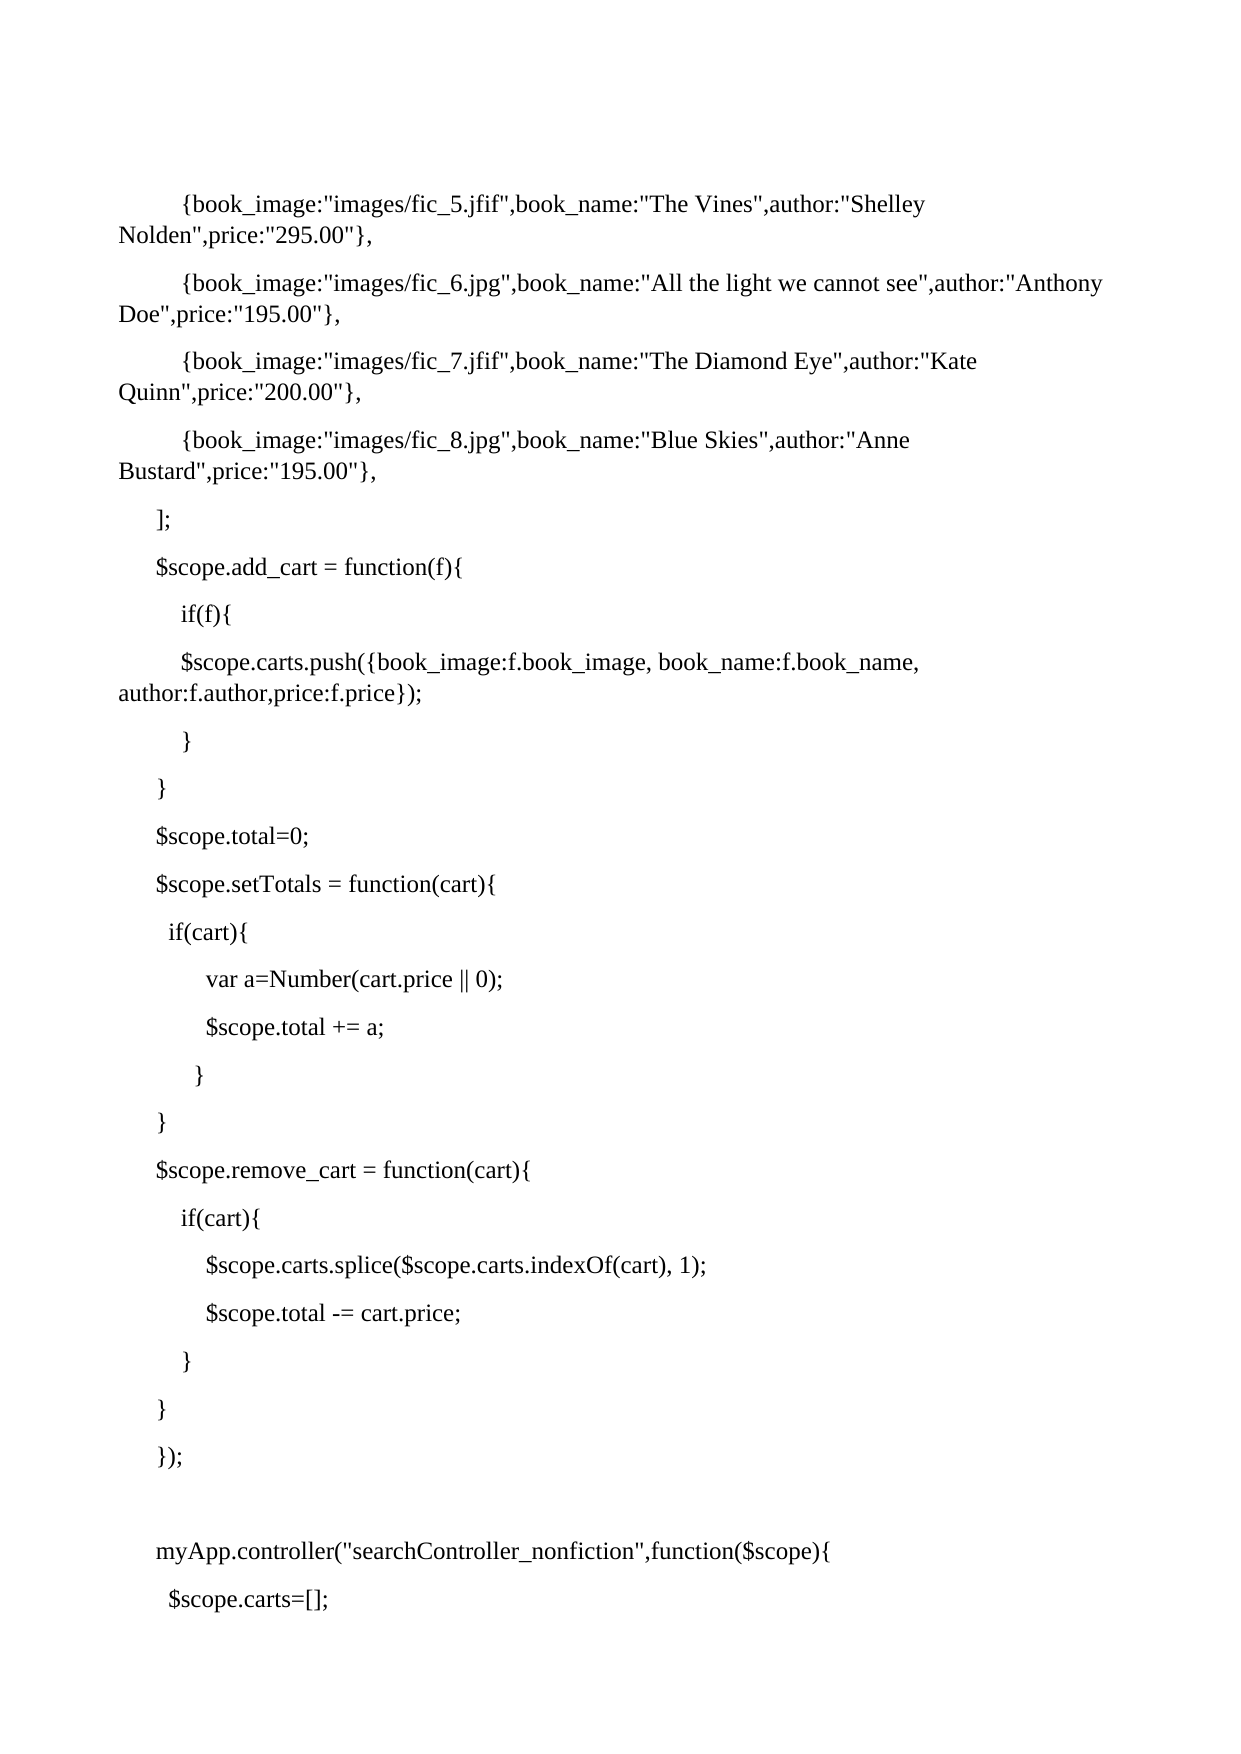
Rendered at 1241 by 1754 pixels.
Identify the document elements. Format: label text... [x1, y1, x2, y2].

text $scope.total -= cart.price; [118, 1298, 1122, 1327]
text } [118, 1107, 1122, 1136]
text } [118, 1060, 1122, 1088]
text }); [118, 1441, 1122, 1470]
text if(cart){ [118, 917, 1122, 945]
text } [118, 1394, 1122, 1422]
text } [118, 1346, 1122, 1375]
text myApp.controller("searchController_nonfiction",function($scope){ [118, 1536, 1122, 1565]
text {book_image:"images/fic_5.jfif",book_name:"The Vines",author:"Shelley Nolden",price:"295.00"}, [118, 189, 1122, 249]
text ]; [118, 504, 1122, 533]
text {book_image:"images/fic_8.jpg",book_name:"Blue Skies",author:"Anne Bustard",price:"195.00"}, [118, 425, 1122, 485]
text } [118, 773, 1122, 802]
text $scope.total += a; [118, 1012, 1122, 1041]
text if(cart){ [118, 1203, 1122, 1232]
text } [118, 726, 1122, 754]
text {book_image:"images/fic_6.jpg",book_name:"All the light we cannot see",author:"Anthony Doe",price:"195.00"}, [118, 268, 1122, 327]
text $scope.add_cart = function(f){ [118, 552, 1122, 580]
text $scope.carts.splice($scope.carts.indexOf(cart), 1); [118, 1251, 1122, 1279]
text $scope.setTotals = function(cart){ [118, 869, 1122, 898]
text $scope.carts.push({book_image:f.book_image, book_name:f.book_name, author:f.author,price:f.price}); [118, 647, 1122, 707]
text if(f){ [118, 599, 1122, 628]
text $scope.remove_cart = function(cart){ [118, 1155, 1122, 1184]
text $scope.carts=[]; [118, 1584, 1122, 1612]
text {book_image:"images/fic_7.jfif",book_name:"The Diamond Eye",author:"Kate Quinn",price:"200.00"}, [118, 346, 1122, 406]
text $scope.total=0; [118, 821, 1122, 850]
text var a=Number(cart.price || 0); [118, 964, 1122, 993]
